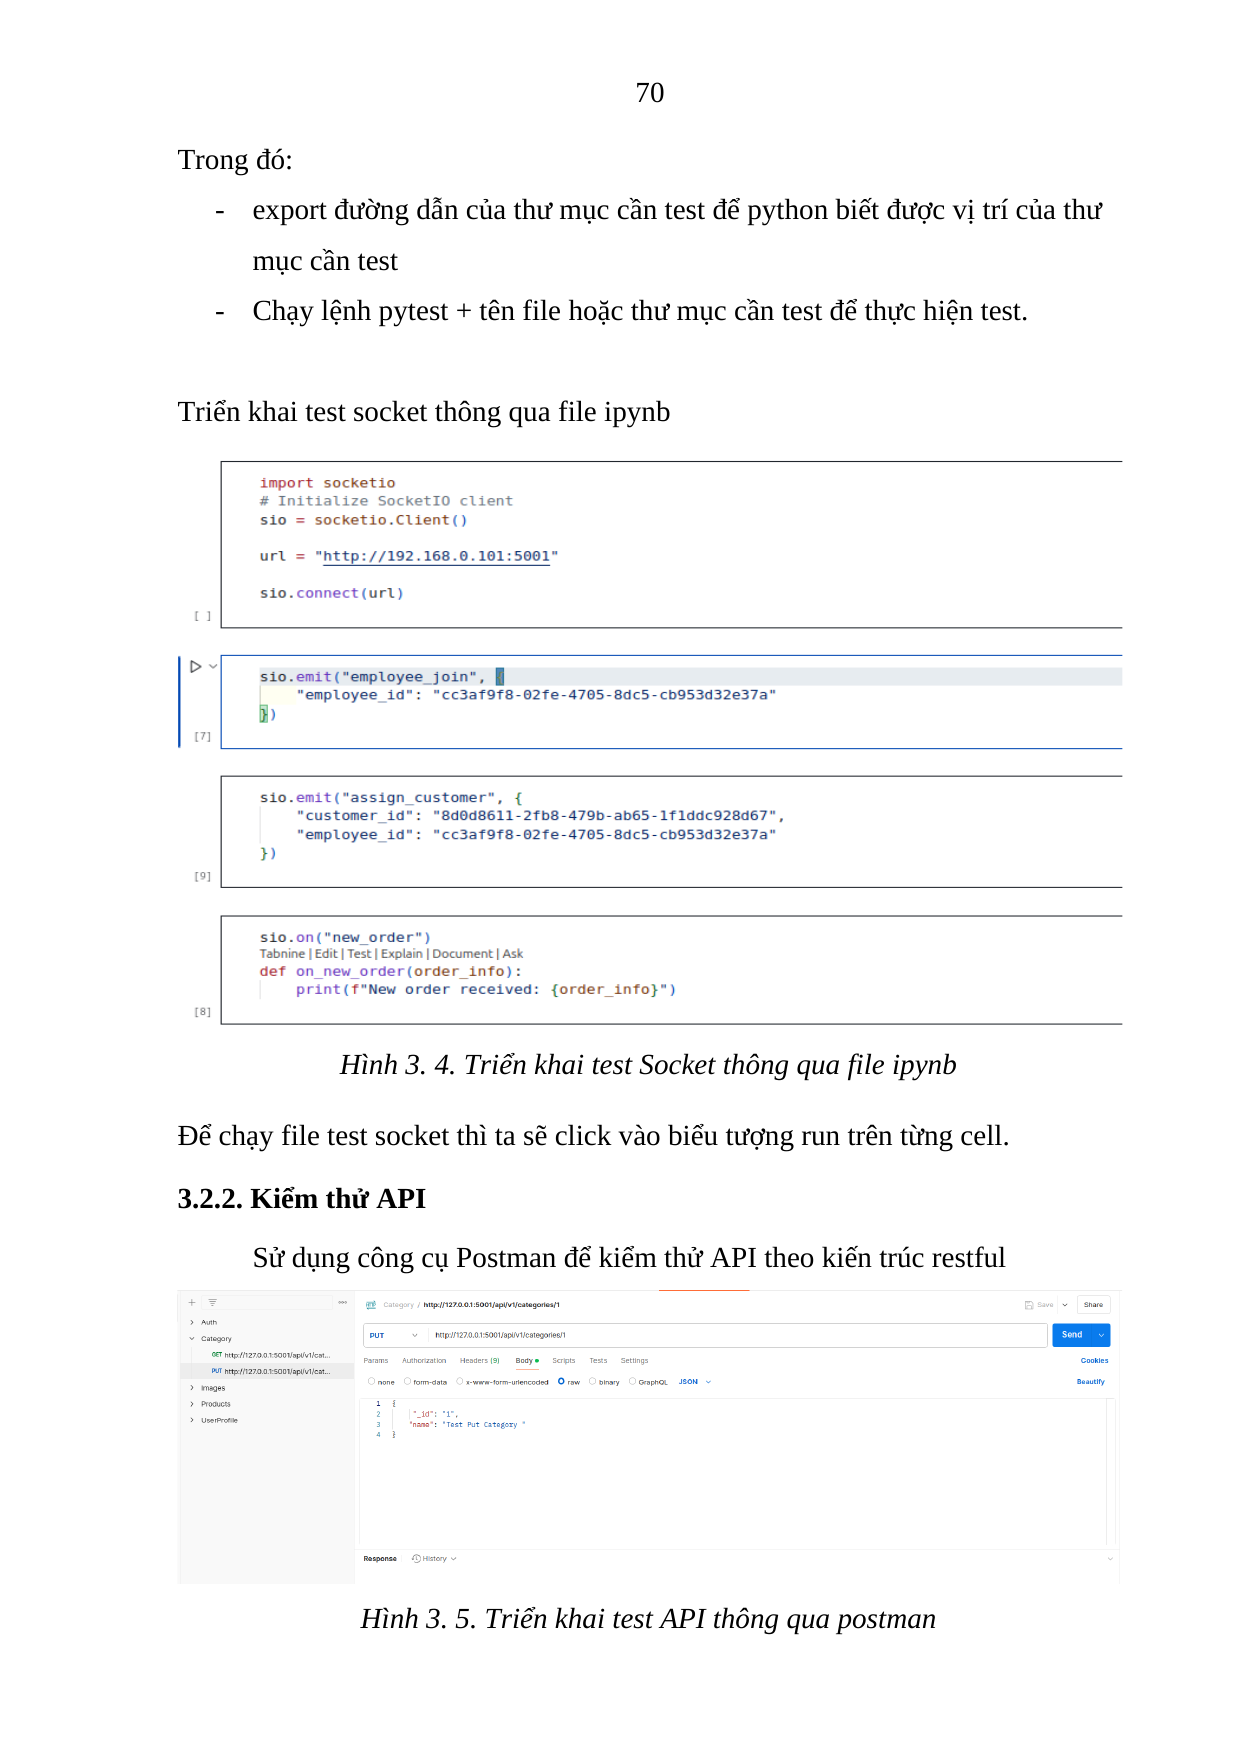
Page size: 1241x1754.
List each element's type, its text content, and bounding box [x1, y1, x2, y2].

text Hình 3. 5. Triển khai test API thông qua postman [177, 1601, 1122, 1634]
list Chạy lệnh pytest + tên file hoặc thư mục cần test để thực hiện test. [215, 293, 1122, 327]
text Triển khai test socket thông qua file ipynb [177, 394, 1122, 427]
list export đường dẫn của thư mục cần test để python biết được vị trí của thư mục cần test [215, 192, 1122, 276]
picture [177, 443, 1123, 1031]
text Sử dụng công cụ Postman để kiểm thử API theo kiến trúc restful [177, 1240, 1122, 1273]
subtitle 3.2.2. Kiểm thử API [177, 1181, 1122, 1215]
text Trong đó: [177, 142, 1122, 176]
text Để chạy file test socket thì ta sẽ click vào biểu tượng run trên từng cell. [177, 1118, 1122, 1152]
picture [177, 1290, 1123, 1584]
text Hình 3. 4. Triển khai test Socket thông qua file ipynb [177, 1047, 1122, 1081]
